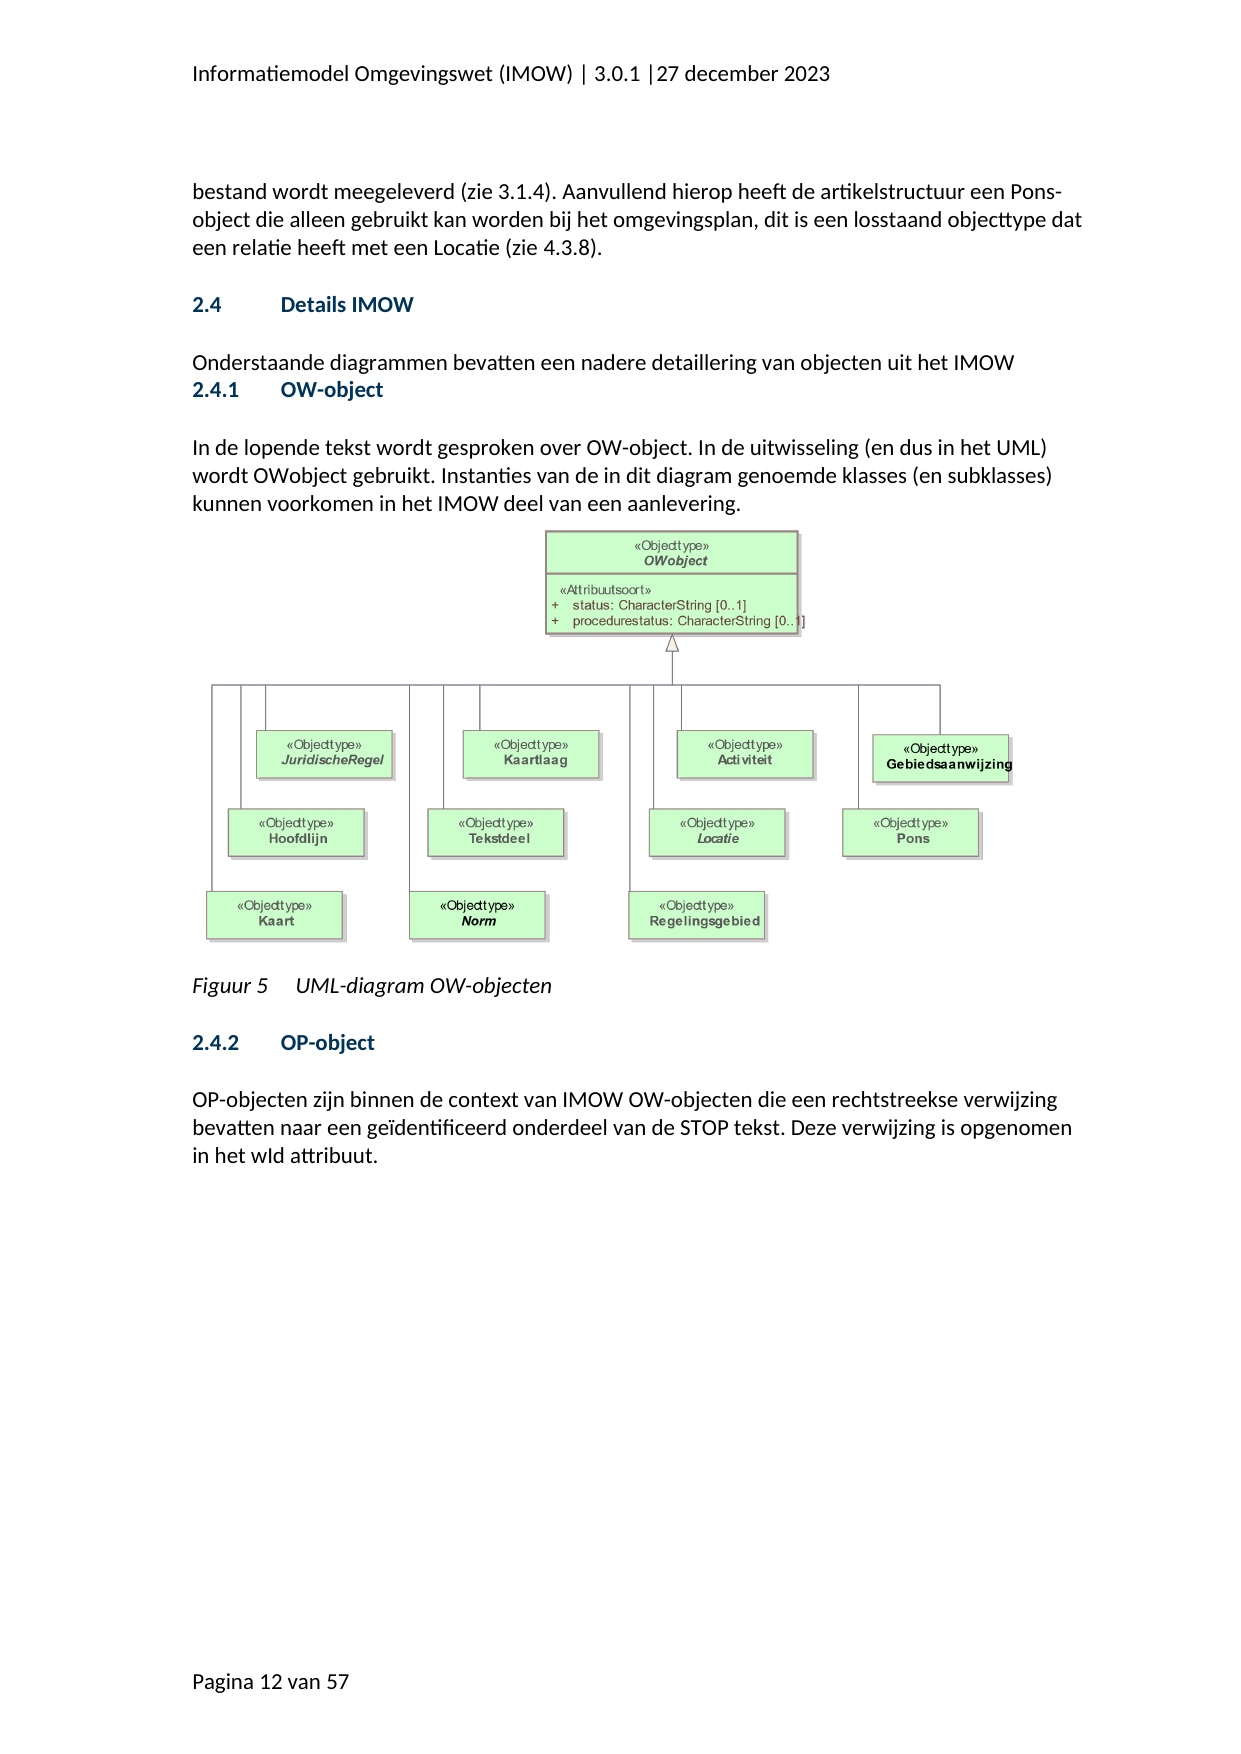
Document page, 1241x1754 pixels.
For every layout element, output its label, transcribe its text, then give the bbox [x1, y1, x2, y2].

text Onderstaande diagrammen bevatten een nadere detaillering van objecten uit het IMOW [192, 348, 1092, 376]
subtitle Details IMOW [192, 290, 1092, 318]
picture [192, 516, 1028, 957]
text OP-objecten zijn binnen de context van IMOW OW-objecten die een rechtstreekse verwijzing bevatten naar een geïdentificeerd onderdeel van de STOP tekst. Deze verwijzing is opgenomen in het wId attribuut. [192, 1085, 1092, 1169]
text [192, 177, 1092, 261]
subtitle OP-object [192, 1028, 1092, 1056]
text In de lopende tekst wordt gesproken over OW-object. In de uitwisseling (en dus in het UML) wordt OWobject gebruikt. Instanties van de in dit diagram genoemde klasses (en subklasses) kunnen voorkomen in het IMOW deel van een aanlevering. [192, 433, 1092, 517]
subtitle OW-object [192, 376, 1092, 404]
text UML-diagram OW-objecten [192, 971, 1092, 999]
